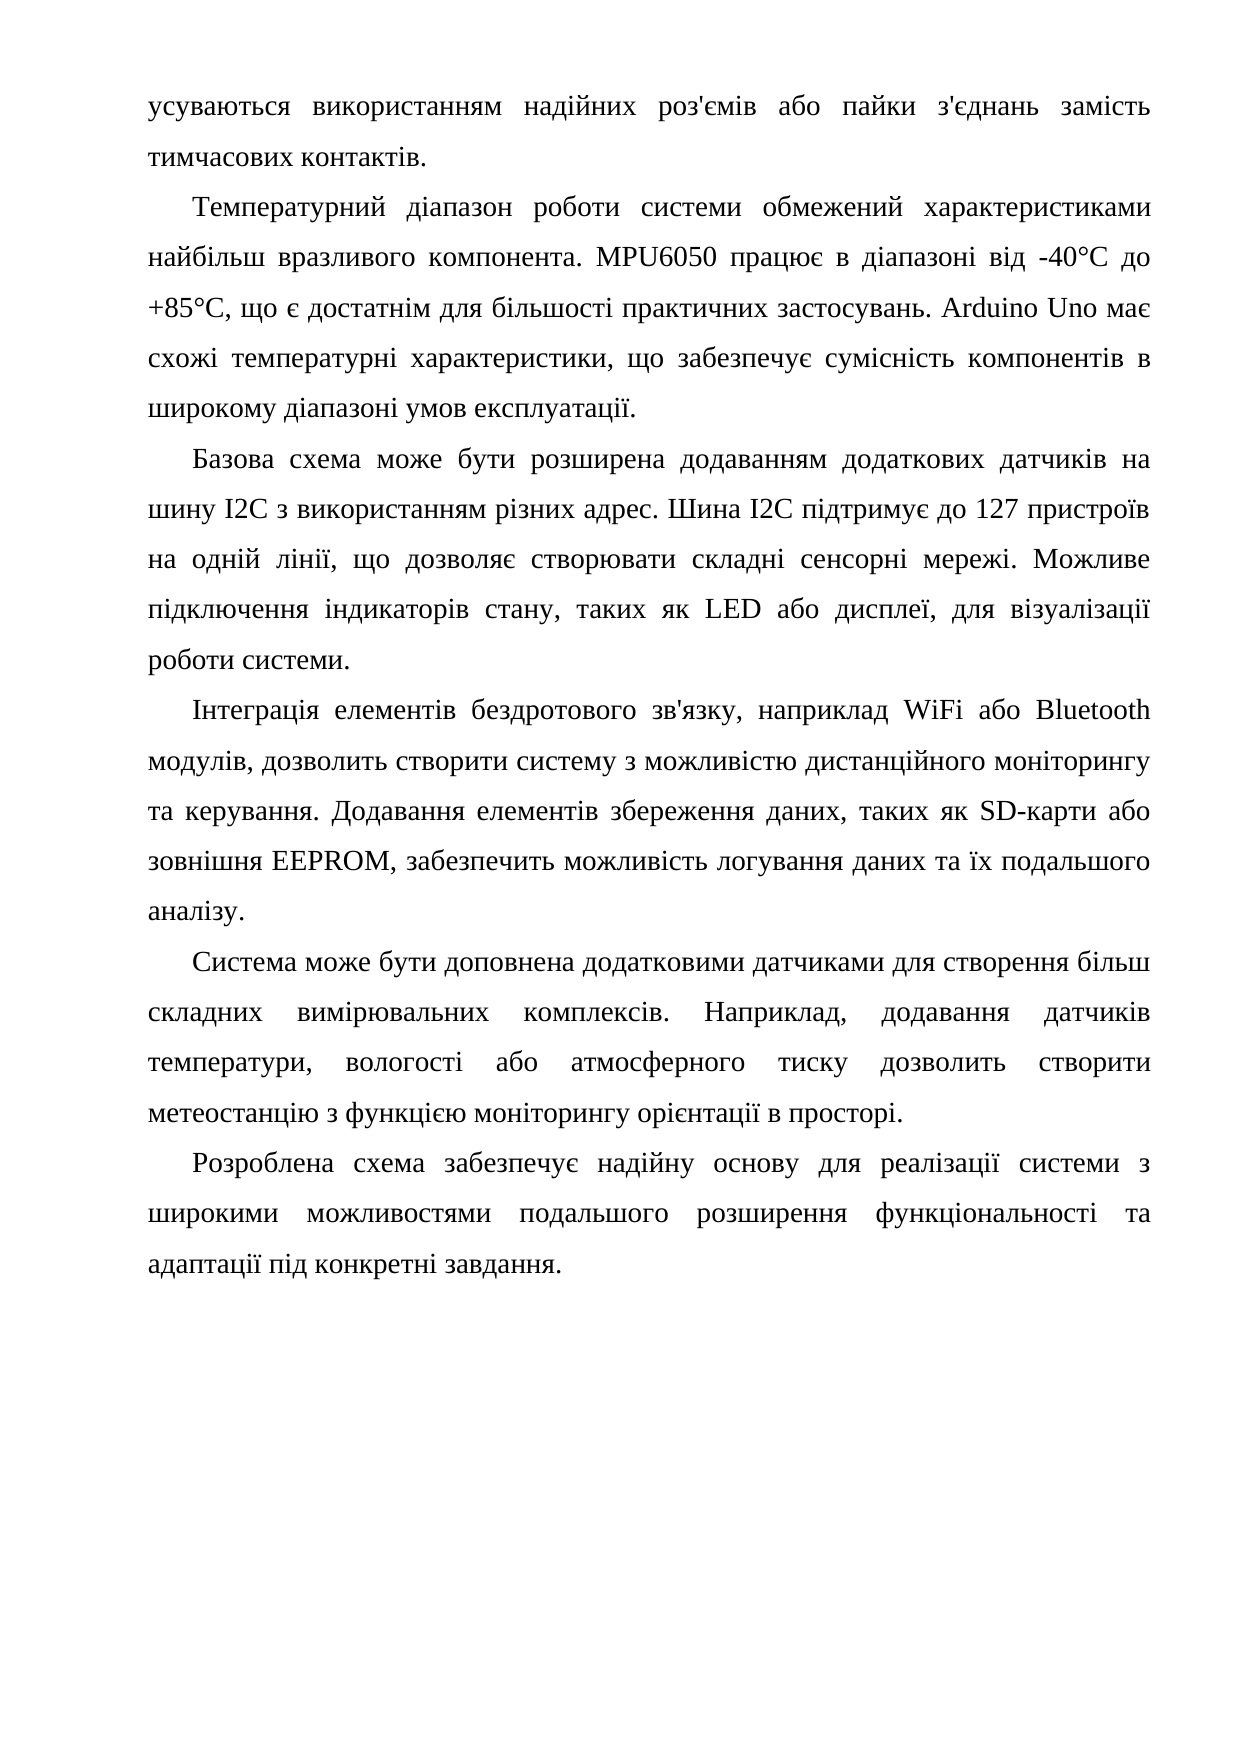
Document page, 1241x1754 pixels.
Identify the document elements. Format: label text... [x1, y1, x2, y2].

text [148, 88, 1152, 172]
text Система може бути доповнена додатковими датчиками для створення більш складних вимірювальних комплексів. Наприклад, додавання датчиків температури, вологості або атмосферного тиску дозволить створити метеостанцію з функцією моніторингу орієнтації в просторі. [148, 944, 1152, 1128]
text Розроблена схема забезпечує надійну основу для реалізації системи з широкими можливостями подальшого розширення функціональності та адаптації під конкретні завдання. [148, 1145, 1152, 1279]
text Базова схема може бути розширена додаванням додаткових датчиків на шину I2C з використанням різних адрес. Шина I2C підтримує до 127 пристроїв на одній лінії, що дозволяє створювати складні сенсорні мережі. Можливе підключення індикаторів стану, таких як LED або дисплеї, для візуалізації роботи системи. [148, 441, 1152, 676]
text Інтеграція елементів бездротового зв'язку, наприклад WiFi або Bluetooth модулів, дозволить створити систему з можливістю дистанційного моніторингу та керування. Додавання елементів збереження даних, таких як SD-карти або зовнішня EEPROM, забезпечить можливість логування даних та їх подальшого аналізу. [148, 692, 1152, 927]
text Температурний діапазон роботи системи обмежений характеристиками найбільш вразливого компонента. MPU6050 працює в діапазоні від -40°C до +85°C, що є достатнім для більшості практичних застосувань. Arduino Uno має схожі температурні характеристики, що забезпечує сумісність компонентів в широкому діапазоні умов експлуатації. [148, 189, 1152, 424]
